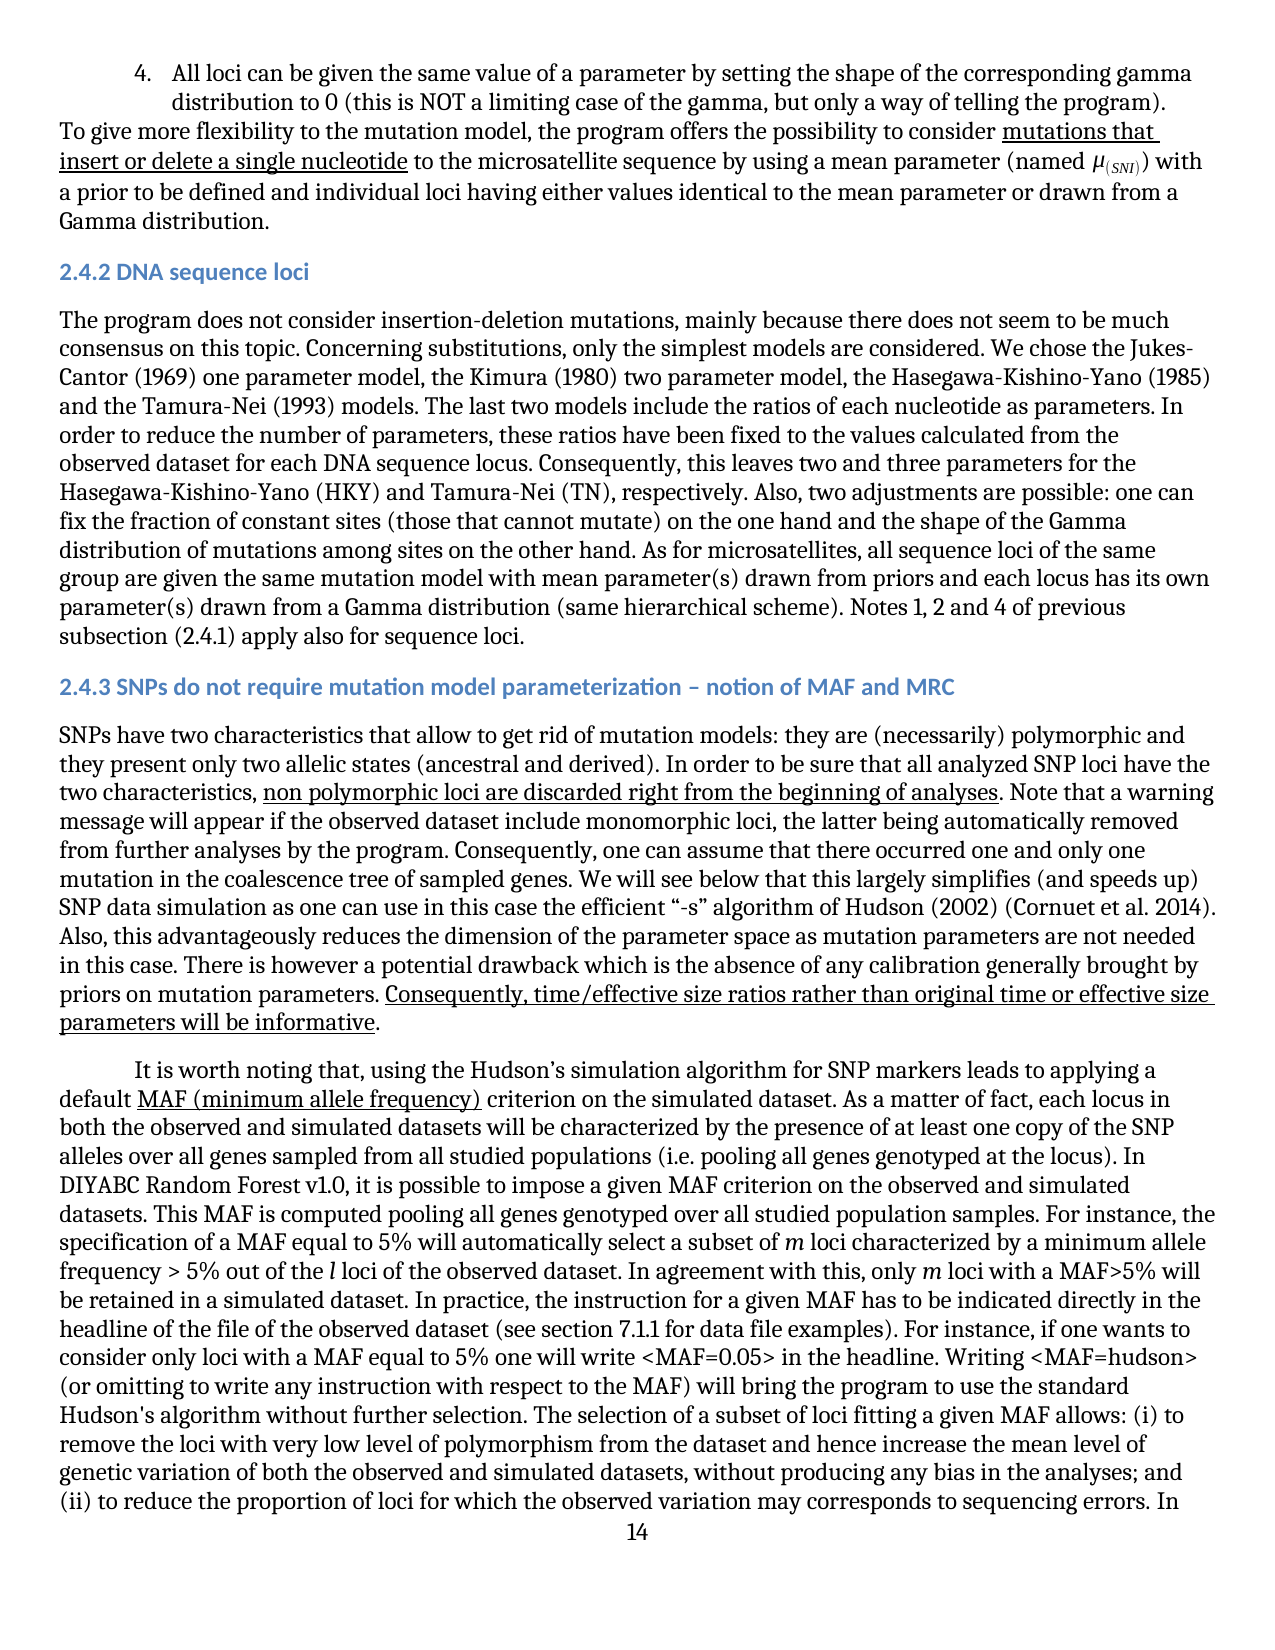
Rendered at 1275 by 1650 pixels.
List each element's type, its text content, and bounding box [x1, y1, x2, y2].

list All loci can be given the same value of a parameter by setting the shape of the corresponding gamma distribution to 0 (this is NOT a limiting case of the gamma, but only a way of telling the program). [134, 59, 1216, 117]
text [59, 1056, 1216, 1516]
subtitle 2.4.3 SNPs do not require mutation model parameterization – notion of MAF and MRC [59, 671, 1216, 702]
subtitle 2.4.2 DNA sequence loci [59, 256, 1216, 287]
text To give more flexibility to the mutation model, the program offers the possibility to consider mutations that insert or delete a single nucleotide to the microsatellite sequence by using a mean parameter (named ) with a prior to be defined and individual loci having either values identical to the mean parameter or drawn from a Gamma distribution. [59, 117, 1216, 236]
text SNPs have two characteristics that allow to get rid of mutation models: they are (necessarily) polymorphic and they present only two allelic states (ancestral and derived). In order to be sure that all analyzed SNP loci have the two characteristics, non polymorphic loci are discarded right from the beginning of analyses. Note that a warning message will appear if the observed dataset include monomorphic loci, the latter being automatically removed from further analyses by the program. Consequently, one can assume that there occurred one and only one mutation in the coalescence tree of sampled genes. We will see below that this largely simplifies (and speeds up) SNP data simulation as one can use in this case the efficient “-s” algorithm of Hudson (2002) (Cornuet et al. 2014). Also, this advantageously reduces the dimension of the parameter space as mutation parameters are not needed in this case. There is however a potential drawback which is the absence of any calibration generally brought by priors on mutation parameters. Consequently, time/effective size ratios rather than original time or effective size parameters will be informative. [59, 721, 1216, 1037]
text The program does not consider insertion-deletion mutations, mainly because there does not seem to be much consensus on this topic. Concerning substitutions, only the simplest models are considered. We chose the Jukes-Cantor (1969) one parameter model, the Kimura (1980) two parameter model, the Hasegawa-Kishino-Yano (1985) and the Tamura-Nei (1993) models. The last two models include the ratios of each nucleotide as parameters. In order to reduce the number of parameters, these ratios have been fixed to the values calculated from the observed dataset for each DNA sequence locus. Consequently, this leaves two and three parameters for the Hasegawa-Kishino-Yano (HKY) and Tamura-Nei (TN), respectively. Also, two adjustments are possible: one can fix the fraction of constant sites (those that cannot mutate) on the one hand and the shape of the Gamma distribution of mutations among sites on the other hand. As for microsatellites, all sequence loci of the same group are given the same mutation model with mean parameter(s) drawn from priors and each locus has its own parameter(s) drawn from a Gamma distribution (same hierarchical scheme). Notes 1, 2 and 4 of previous subsection (2.4.1) apply also for sequence loci. [59, 306, 1216, 651]
